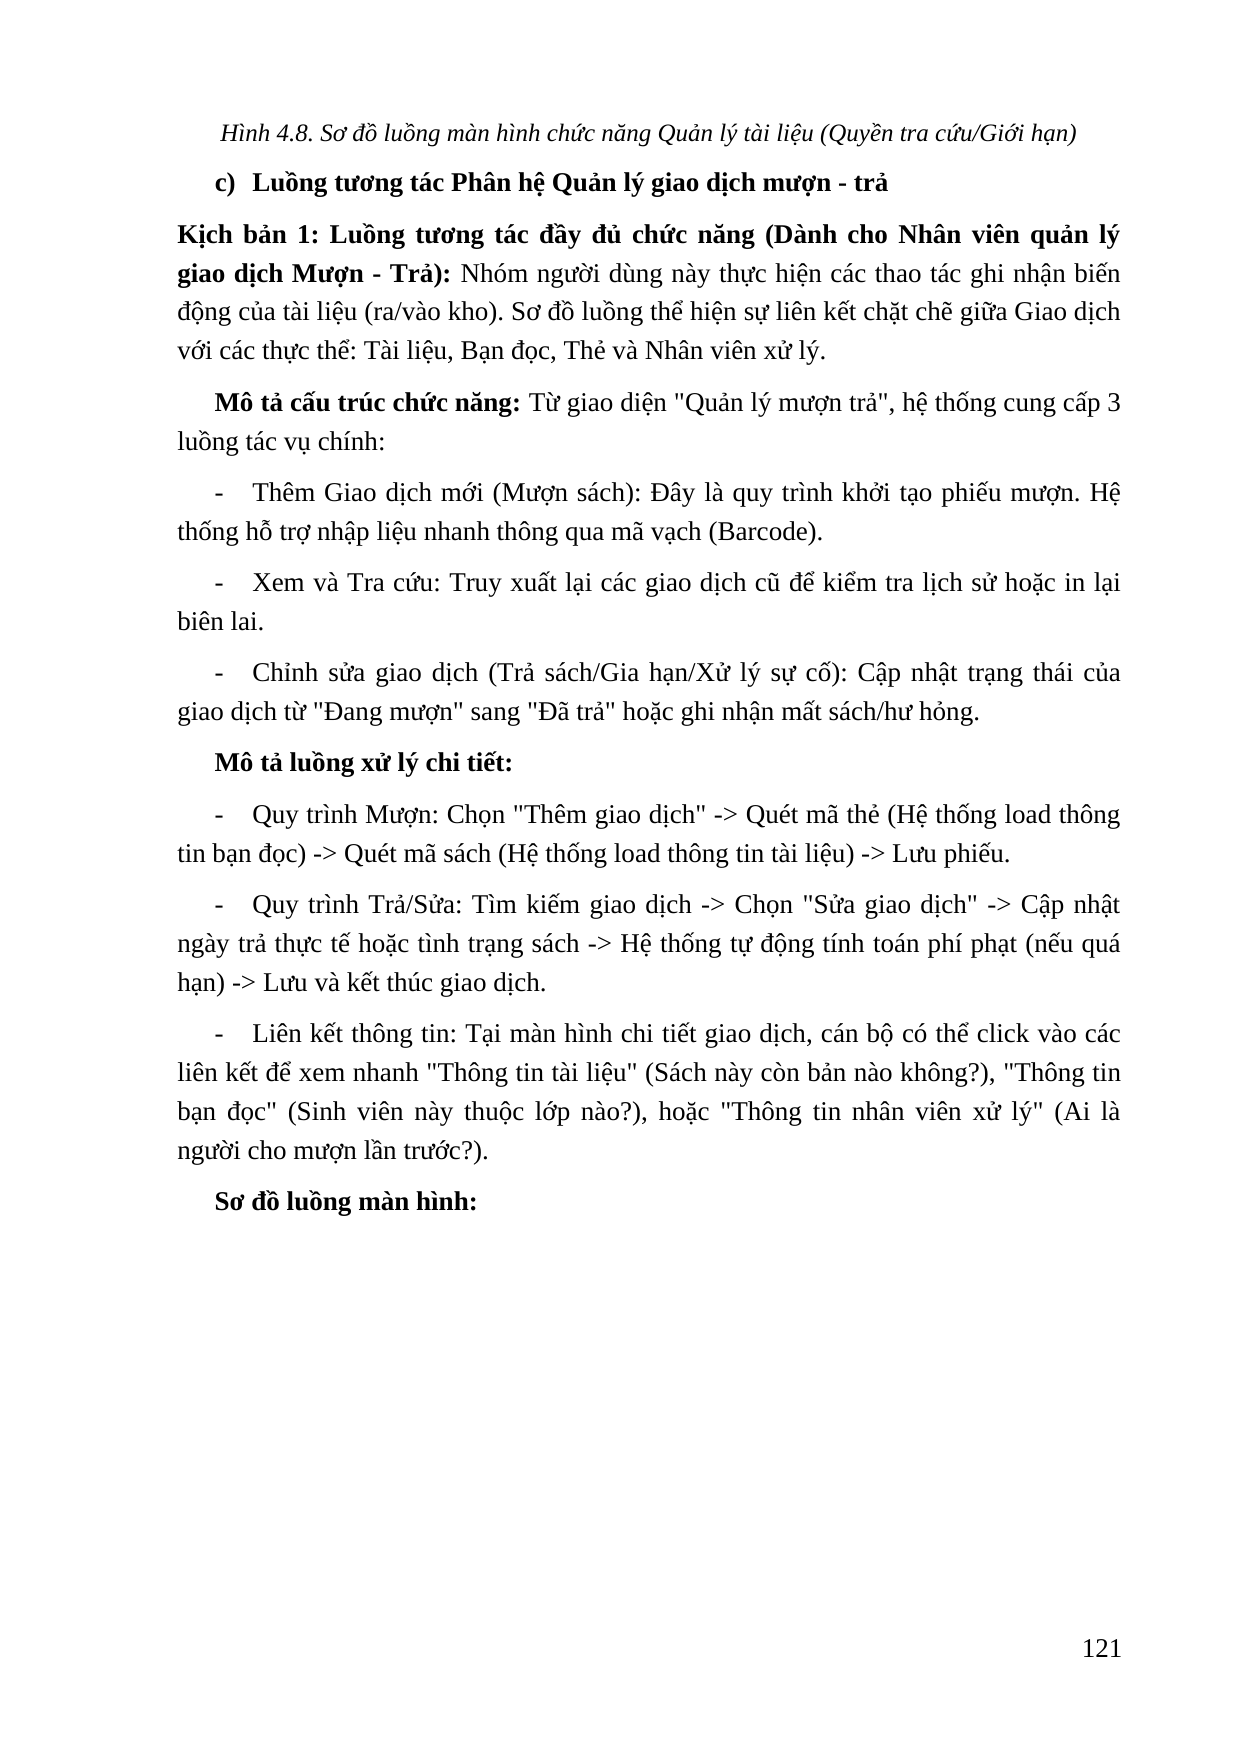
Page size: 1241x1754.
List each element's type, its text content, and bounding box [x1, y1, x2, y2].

list Chỉnh sửa giao dịch (Trả sách/Gia hạn/Xử lý sự cố): Cập nhật trạng thái của giao dịch từ "Đang mượn" sang "Đã trả" hoặc ghi nhận mất sách/hư hỏng. [177, 656, 1122, 726]
list Luồng tương tác Phân hệ Quản lý giao dịch mượn - trả [214, 166, 1122, 198]
list Quy trình Mượn: Chọn "Thêm giao dịch" -> Quét mã thẻ (Hệ thống load thông tin bạn đọc) -> Quét mã sách (Hệ thống load thông tin tài liệu) -> Lưu phiếu. [177, 798, 1122, 868]
list Liên kết thông tin: Tại màn hình chi tiết giao dịch, cán bộ có thể click vào các liên kết để xem nhanh "Thông tin tài liệu" (Sách này còn bản nào không?), "Thông tin bạn đọc" (Sinh viên này thuộc lớp nào?), hoặc "Thông tin nhân viên xử lý" (Ai là người cho mượn lần trước?). [177, 1017, 1122, 1165]
text Sơ đồ luồng màn hình: [177, 1185, 1122, 1216]
list Xem và Tra cứu: Truy xuất lại các giao dịch cũ để kiểm tra lịch sử hoặc in lại biên lai. [177, 566, 1122, 636]
text Mô tả cấu trúc chức năng: Từ giao diện "Quản lý mượn trả", hệ thống cung cấp 3 luồng tác vụ chính: [177, 386, 1122, 456]
text Mô tả luồng xử lý chi tiết: [177, 747, 1122, 778]
subtitle Hình 4.8. Sơ đồ luồng màn hình chức năng Quản lý tài liệu (Quyền tra cứu/Giới hạn) [177, 118, 1122, 147]
text Kịch bản 1: Luồng tương tác đầy đủ chức năng (Dành cho Nhân viên quản lý giao dịch Mượn - Trả): Nhóm người dùng này thực hiện các thao tác ghi nhận biến động của tài liệu (ra/vào kho). Sơ đồ luồng thể hiện sự liên kết chặt chẽ giữa Giao dịch với các thực thể: Tài liệu, Bạn đọc, Thẻ và Nhân viên xử lý. [177, 218, 1122, 366]
list Thêm Giao dịch mới (Mượn sách): Đây là quy trình khởi tạo phiếu mượn. Hệ thống hỗ trợ nhập liệu nhanh thông qua mã vạch (Barcode). [177, 476, 1122, 546]
list Quy trình Trả/Sửa: Tìm kiếm giao dịch -> Chọn "Sửa giao dịch" -> Cập nhật ngày trả thực tế hoặc tình trạng sách -> Hệ thống tự động tính toán phí phạt (nếu quá hạn) -> Lưu và kết thúc giao dịch. [177, 888, 1122, 997]
